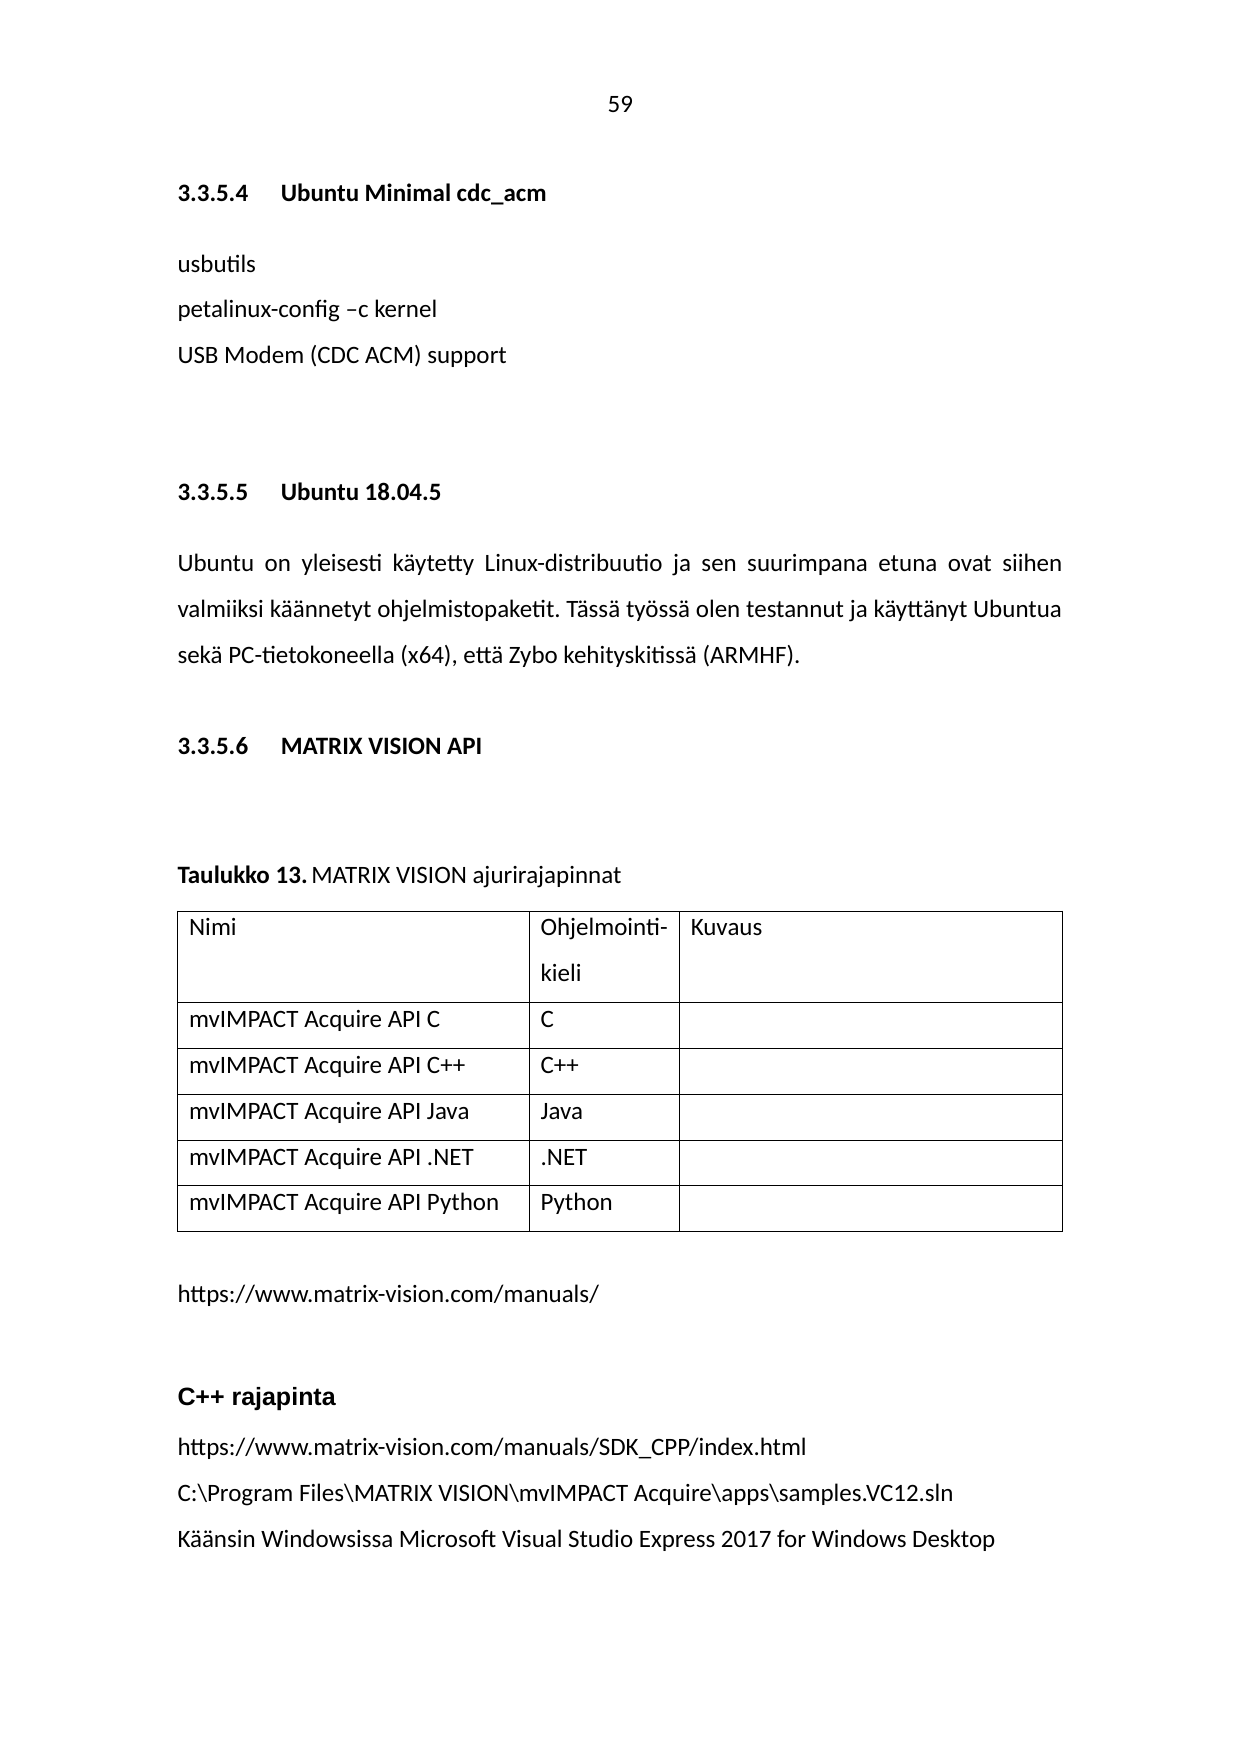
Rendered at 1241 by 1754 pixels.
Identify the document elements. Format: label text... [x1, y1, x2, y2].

text petalinux-config –c kernel [177, 294, 1063, 324]
text usbutils [177, 248, 1063, 278]
subtitle Ubuntu Minimal cdc_acm [177, 177, 1063, 208]
table_cell mvIMPACT Acquire API Java [178, 1095, 529, 1139]
text Ubuntu on yleisesti käytetty Linux-distribuutio ja sen suurimpana etuna ovat siihen valmiiksi käännetyt ohjelmistopaketit. Tässä työssä olen testannut ja käyttänyt Ubuntua sekä PC-tietokoneella (x64), että Zybo kehityskitissä (ARMHF). [177, 547, 1063, 669]
table_cell [680, 1141, 1062, 1185]
table_header Nimi [178, 912, 529, 1002]
table_cell Java [530, 1095, 679, 1139]
subtitle C++ rajapinta [177, 1382, 1063, 1411]
text C:\Program Files\MATRIX VISION\mvIMPACT Acquire\apps\samples.VC12.sln [177, 1477, 1063, 1508]
subtitle Ubuntu 18.04.5 [177, 477, 1063, 507]
table_cell [680, 1049, 1062, 1094]
table_cell Python [530, 1186, 679, 1231]
table_cell [680, 1003, 1062, 1048]
table_cell [680, 1095, 1062, 1139]
table_cell .NET [530, 1141, 679, 1185]
text https://www.matrix-vision.com/manuals/ [177, 1278, 1063, 1308]
table_cell mvIMPACT Acquire API Python [178, 1186, 529, 1231]
table_cell C [530, 1003, 679, 1048]
text USB Modem (CDC ACM) support [177, 339, 1063, 370]
table_cell [680, 1186, 1062, 1231]
table_cell mvIMPACT Acquire API .NET [178, 1141, 529, 1185]
text Käänsin Windowsissa Microsoft Visual Studio Express 2017 for Windows Desktop [177, 1523, 1063, 1553]
table_header Ohjelmointi-kieli [530, 912, 679, 1002]
table_cell mvIMPACT Acquire API C++ [178, 1049, 529, 1094]
text https://www.matrix-vision.com/manuals/SDK_CPP/index.html [177, 1431, 1063, 1462]
text Taulukko 13. MATRIX VISION ajurirajapinnat [177, 859, 1063, 890]
table_header Kuvaus [680, 912, 1062, 1002]
table_cell C++ [530, 1049, 679, 1094]
subtitle MATRIX VISION API [177, 730, 1063, 761]
table_cell mvIMPACT Acquire API C [178, 1003, 529, 1048]
